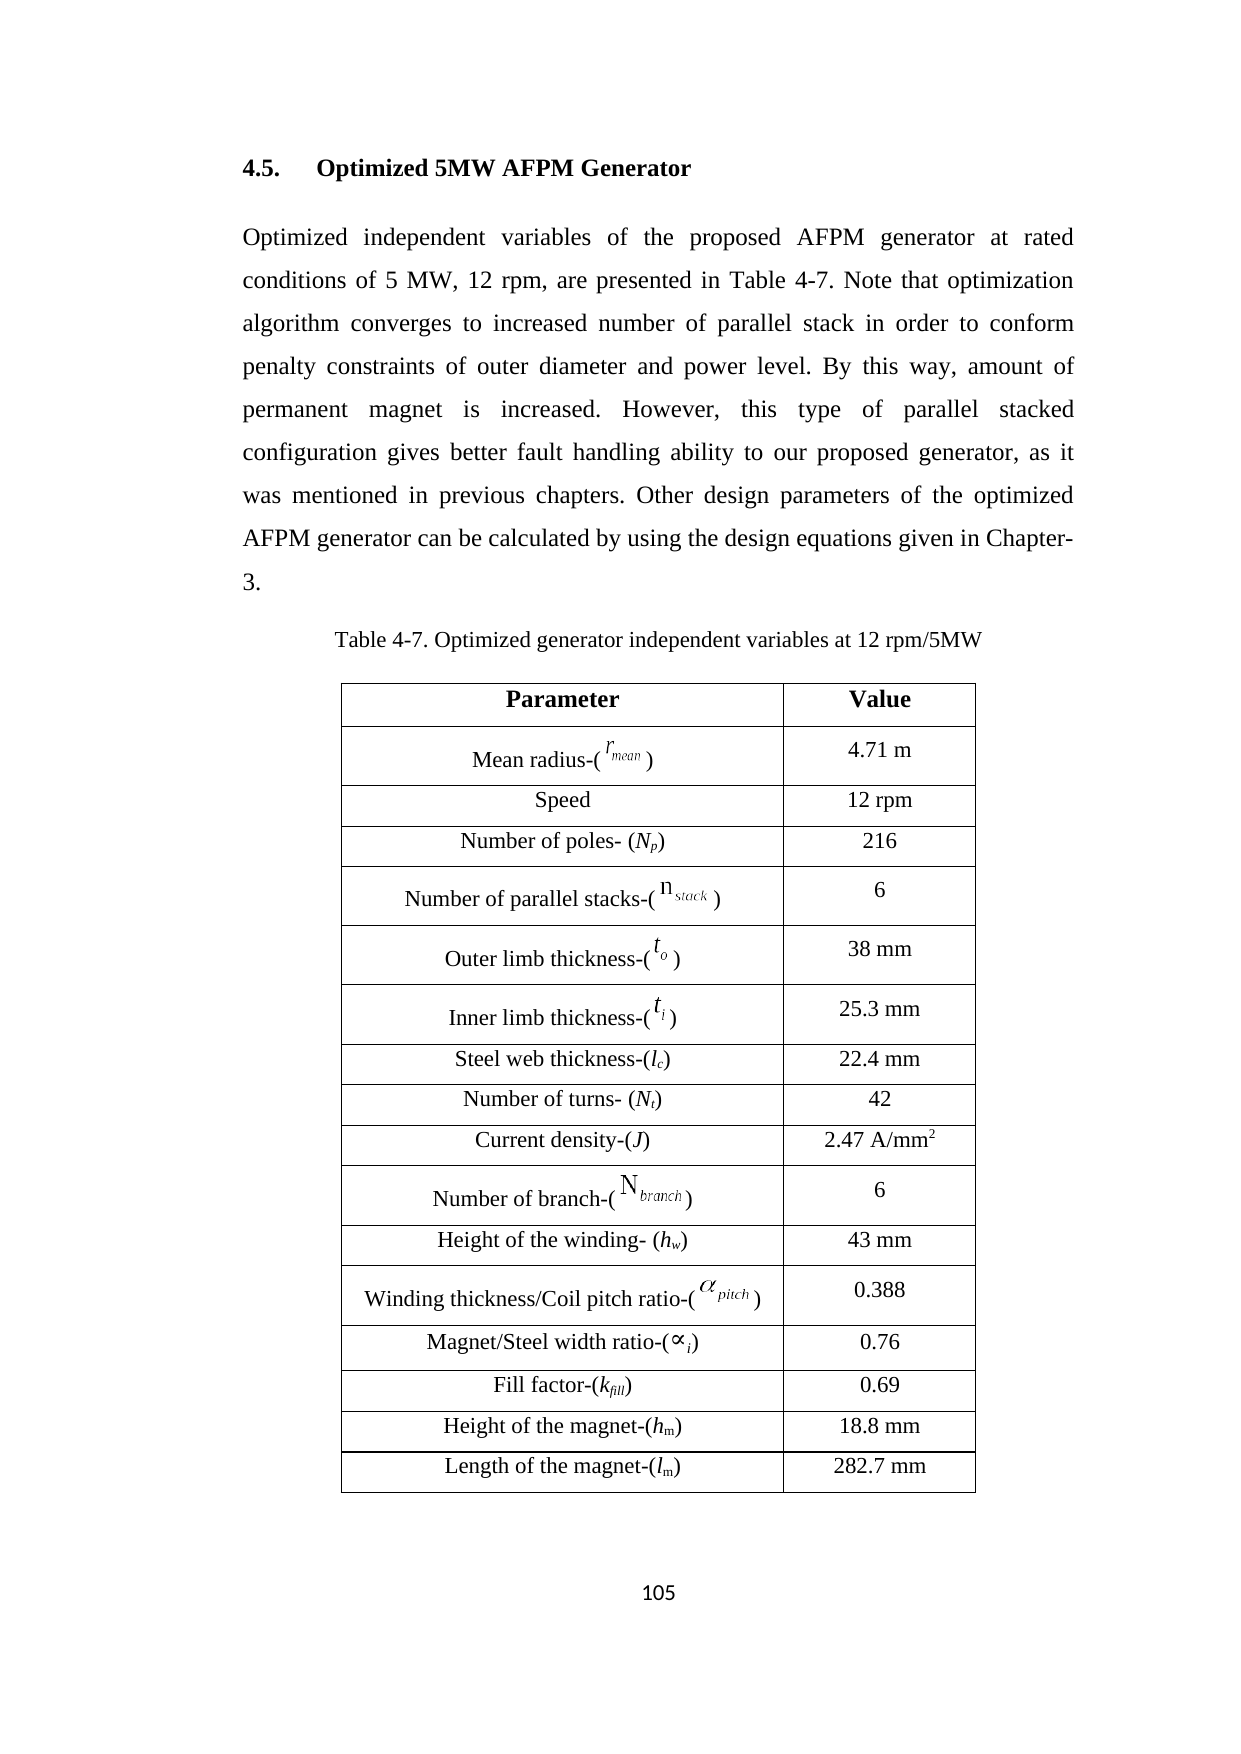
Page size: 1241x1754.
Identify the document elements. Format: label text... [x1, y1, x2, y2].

text Optimized independent variables of the proposed AFPM generator at rated conditions of 5 MW, 12 rpm, are presented in Table 4-7. Note that optimization algorithm converges to increased number of parallel stack in order to conform penalty constraints of outer diameter and power level. By this way, amount of permanent magnet is increased. However, this type of parallel stacked configuration gives better fault handling ability to our proposed generator, as it was mentioned in previous chapters. Other design parameters of the optimized AFPM generator can be calculated by using the design equations given in Chapter-3. [242, 222, 1075, 595]
table_cell 25.3 mm [784, 985, 975, 1044]
table_header Parameter [342, 684, 783, 726]
subtitle Optimized 5MW AFPM Generator [242, 153, 1075, 182]
table_cell Number of turns- (Nt) [342, 1085, 783, 1125]
table_cell Height of the magnet-(hm) [342, 1412, 783, 1451]
table_cell 2.47 A/mm2 [784, 1126, 975, 1165]
table_cell Mean radius-() [342, 727, 783, 785]
table_cell 4.71 m [784, 727, 975, 785]
table_cell Winding thickness/Coil pitch ratio-() [342, 1266, 783, 1325]
table_cell 0.69 [784, 1371, 975, 1411]
table_header Value [784, 684, 975, 726]
table_cell Length of the magnet-(lm) [342, 1453, 783, 1492]
table_cell 42 [784, 1085, 975, 1125]
table_cell Inner limb thickness-() [342, 985, 783, 1044]
table_cell Height of the winding- (hw) [342, 1226, 783, 1265]
table_cell Speed [342, 786, 783, 826]
table_cell Outer limb thickness-() [342, 926, 783, 984]
table_cell Fill factor-(kfill) [342, 1371, 783, 1411]
table_cell 43 mm [784, 1226, 975, 1265]
table_cell 282.7 mm [784, 1453, 975, 1492]
table_cell 12 rpm [784, 786, 975, 826]
table_cell Current density-(J) [342, 1126, 783, 1165]
table_cell 22.4 mm [784, 1045, 975, 1084]
table_cell 6 [784, 1166, 975, 1225]
table_cell Number of parallel stacks-() [342, 867, 783, 924]
table_cell Number of branch-() [342, 1166, 783, 1225]
table_cell Steel web thickness-(lc) [342, 1045, 783, 1084]
table_cell 0.388 [784, 1266, 975, 1325]
text Table 4-7. Optimized generator independent variables at 12 rpm/5MW [242, 626, 1075, 653]
table_cell 216 [784, 827, 975, 866]
table_cell Magnet/Steel width ratio-() [342, 1326, 783, 1370]
table_cell Number of poles- (Np) [342, 827, 783, 866]
table_cell 6 [784, 867, 975, 924]
table_cell 18.8 mm [784, 1412, 975, 1451]
table_cell 0.76 [784, 1326, 975, 1370]
table_cell 38 mm [784, 926, 975, 984]
